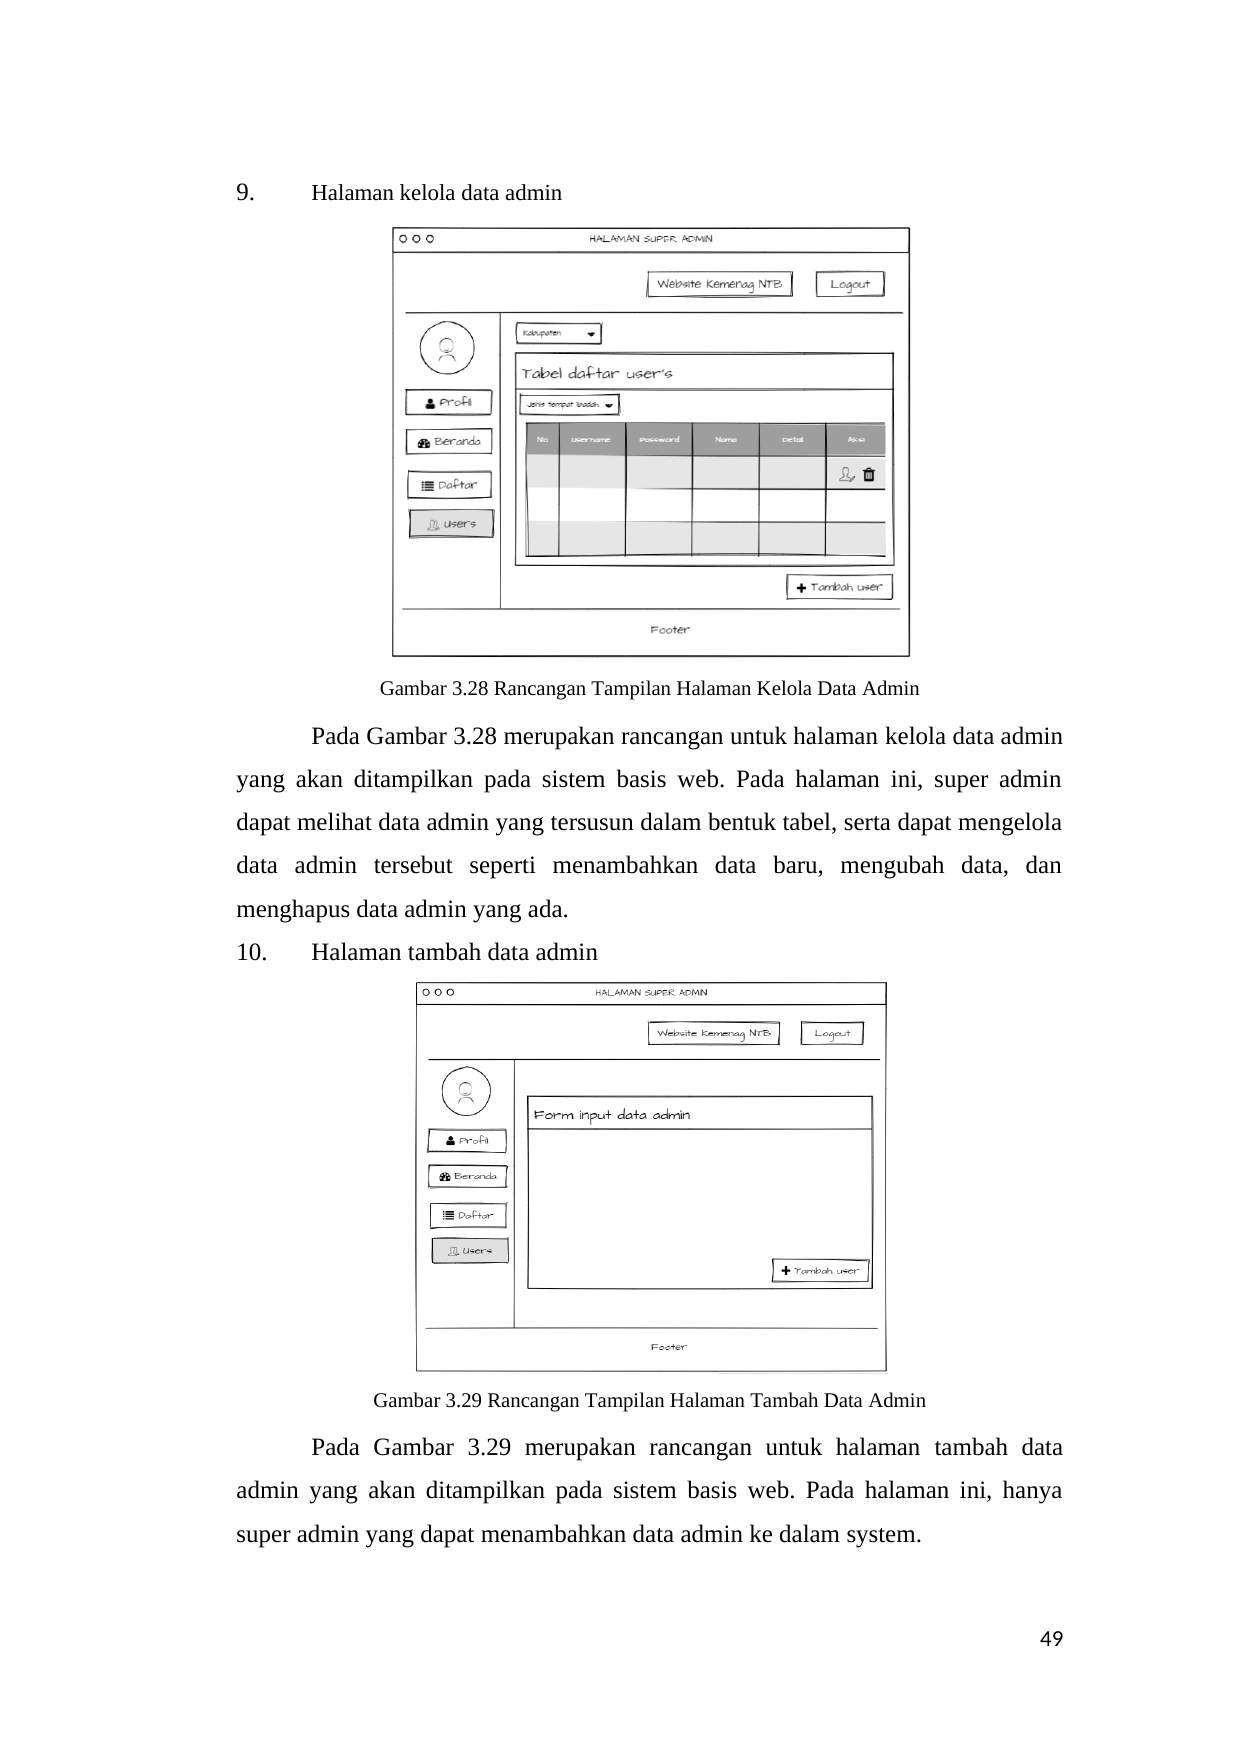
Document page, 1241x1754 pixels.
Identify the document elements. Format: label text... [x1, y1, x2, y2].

text Pada Gambar 3.28 merupakan rancangan untuk halaman kelola data admin yang akan ditampilkan pada sistem basis web. Pada halaman ini, super admin dapat melihat data admin yang tersusun dalam bentuk tabel, serta dapat mengelola data admin tersebut seperti menambahkan data baru, mengubah data, dan menghapus data admin yang ada. [236, 721, 1063, 922]
text Gambar 3.29 Rancangan Tampilan Halaman Tambah Data Admin [236, 1388, 1063, 1412]
picture [411, 980, 888, 1374]
text Gambar 3.28 Rancangan Tampilan Halaman Kelola Data Admin [236, 676, 1063, 700]
list Halaman tambah data admin [236, 937, 1063, 966]
text Pada Gambar 3.29 merupakan rancangan untuk halaman tambah data admin yang akan ditampilkan pada sistem basis web. Pada halaman ini, hanya super admin yang dapat menambahkan data admin ke dalam system. [236, 1432, 1063, 1547]
list Halaman kelola data admin [236, 177, 1063, 206]
picture [384, 220, 915, 663]
